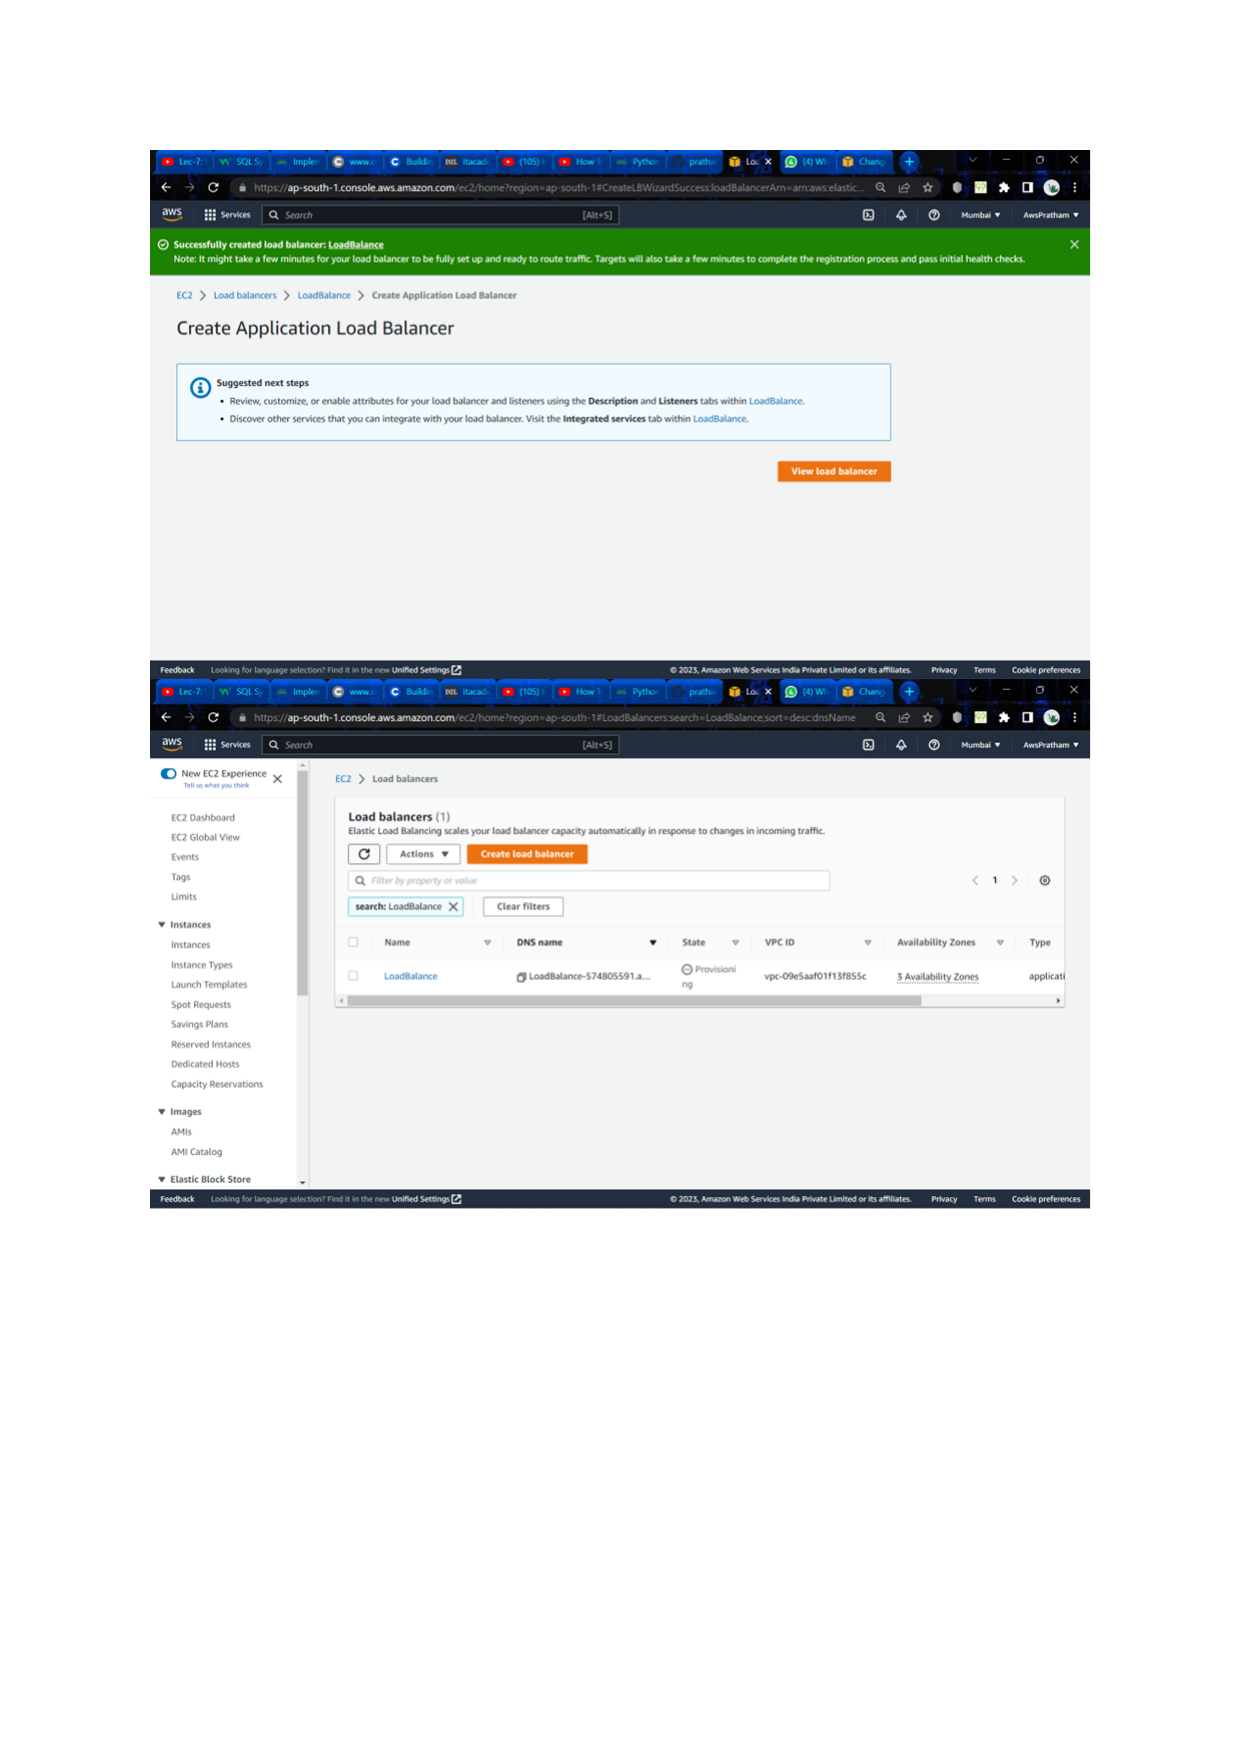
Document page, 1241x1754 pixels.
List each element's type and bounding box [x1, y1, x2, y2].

picture [150, 150, 1091, 1209]
